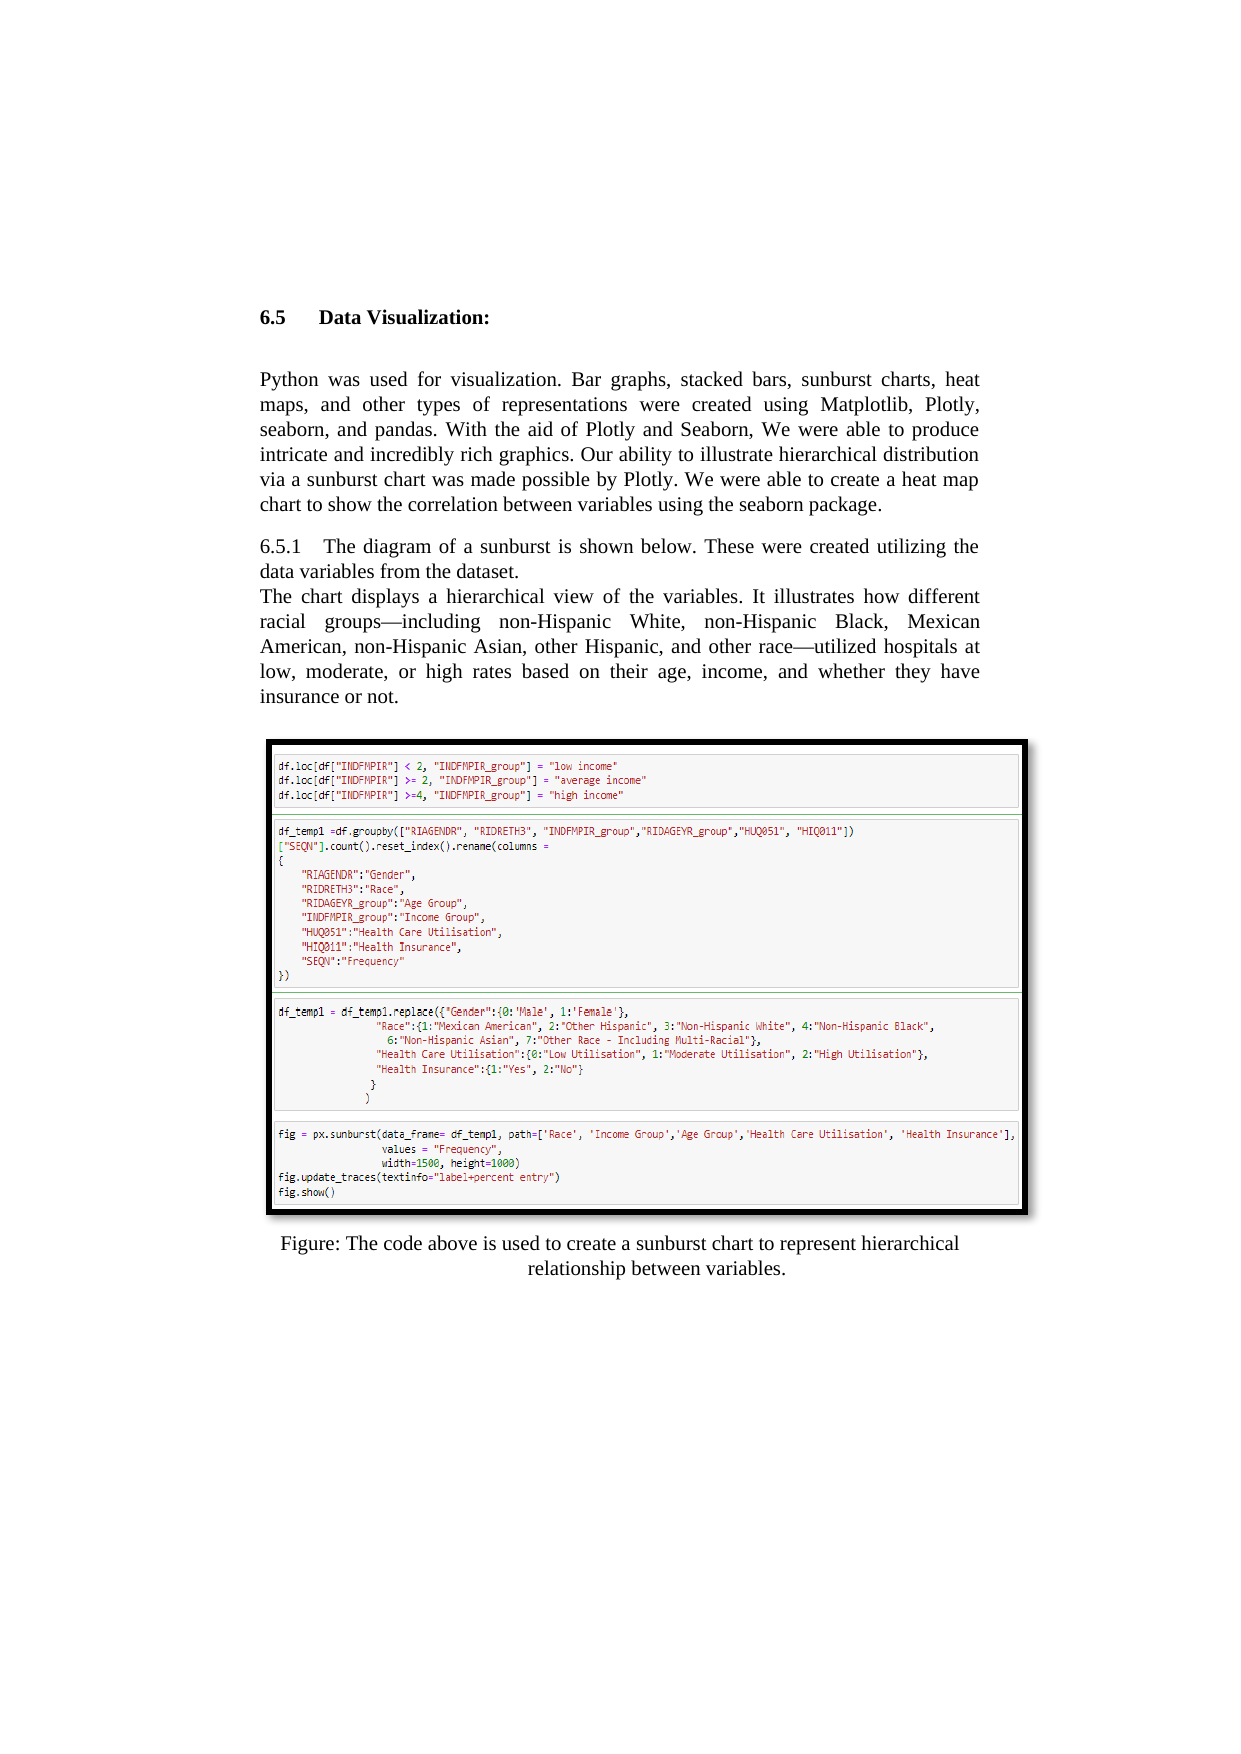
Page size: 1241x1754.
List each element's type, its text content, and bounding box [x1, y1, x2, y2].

text The chart displays a hierarchical view of the variables. It illustrates how different racial groups—including non-Hispanic White, non-Hispanic Black, Mexican American, non-Hispanic Asian, other Hispanic, and other race—utilized hospitals at low, moderate, or high rates based on their age, income, and whether they have insurance or not. [259, 583, 981, 708]
text 6.5.1 The diagram of a sunburst is shown below. These were created utilizing the data variables from the dataset. [259, 533, 981, 583]
text Figure: The code above is used to create a sunburst chart to represent hierarchical relationship between variables. [259, 1230, 981, 1280]
subtitle Python was used for visualization. Bar graphs, stacked bars, sunburst charts, heat maps, and other types of representations were created using Matplotlib, Plotly, seaborn, and pandas. With the aid of Plotly and Seaborn, We were able to produce intricate and incredibly rich graphics. Our ability to illustrate hierarchical distribution via a sunburst chart was made possible by Plotly. We were able to create a heat map chart to show the correlation between variables using the seaborn package. [259, 366, 981, 516]
picture [272, 745, 1022, 1209]
subtitle Data Visualization: [259, 304, 981, 329]
